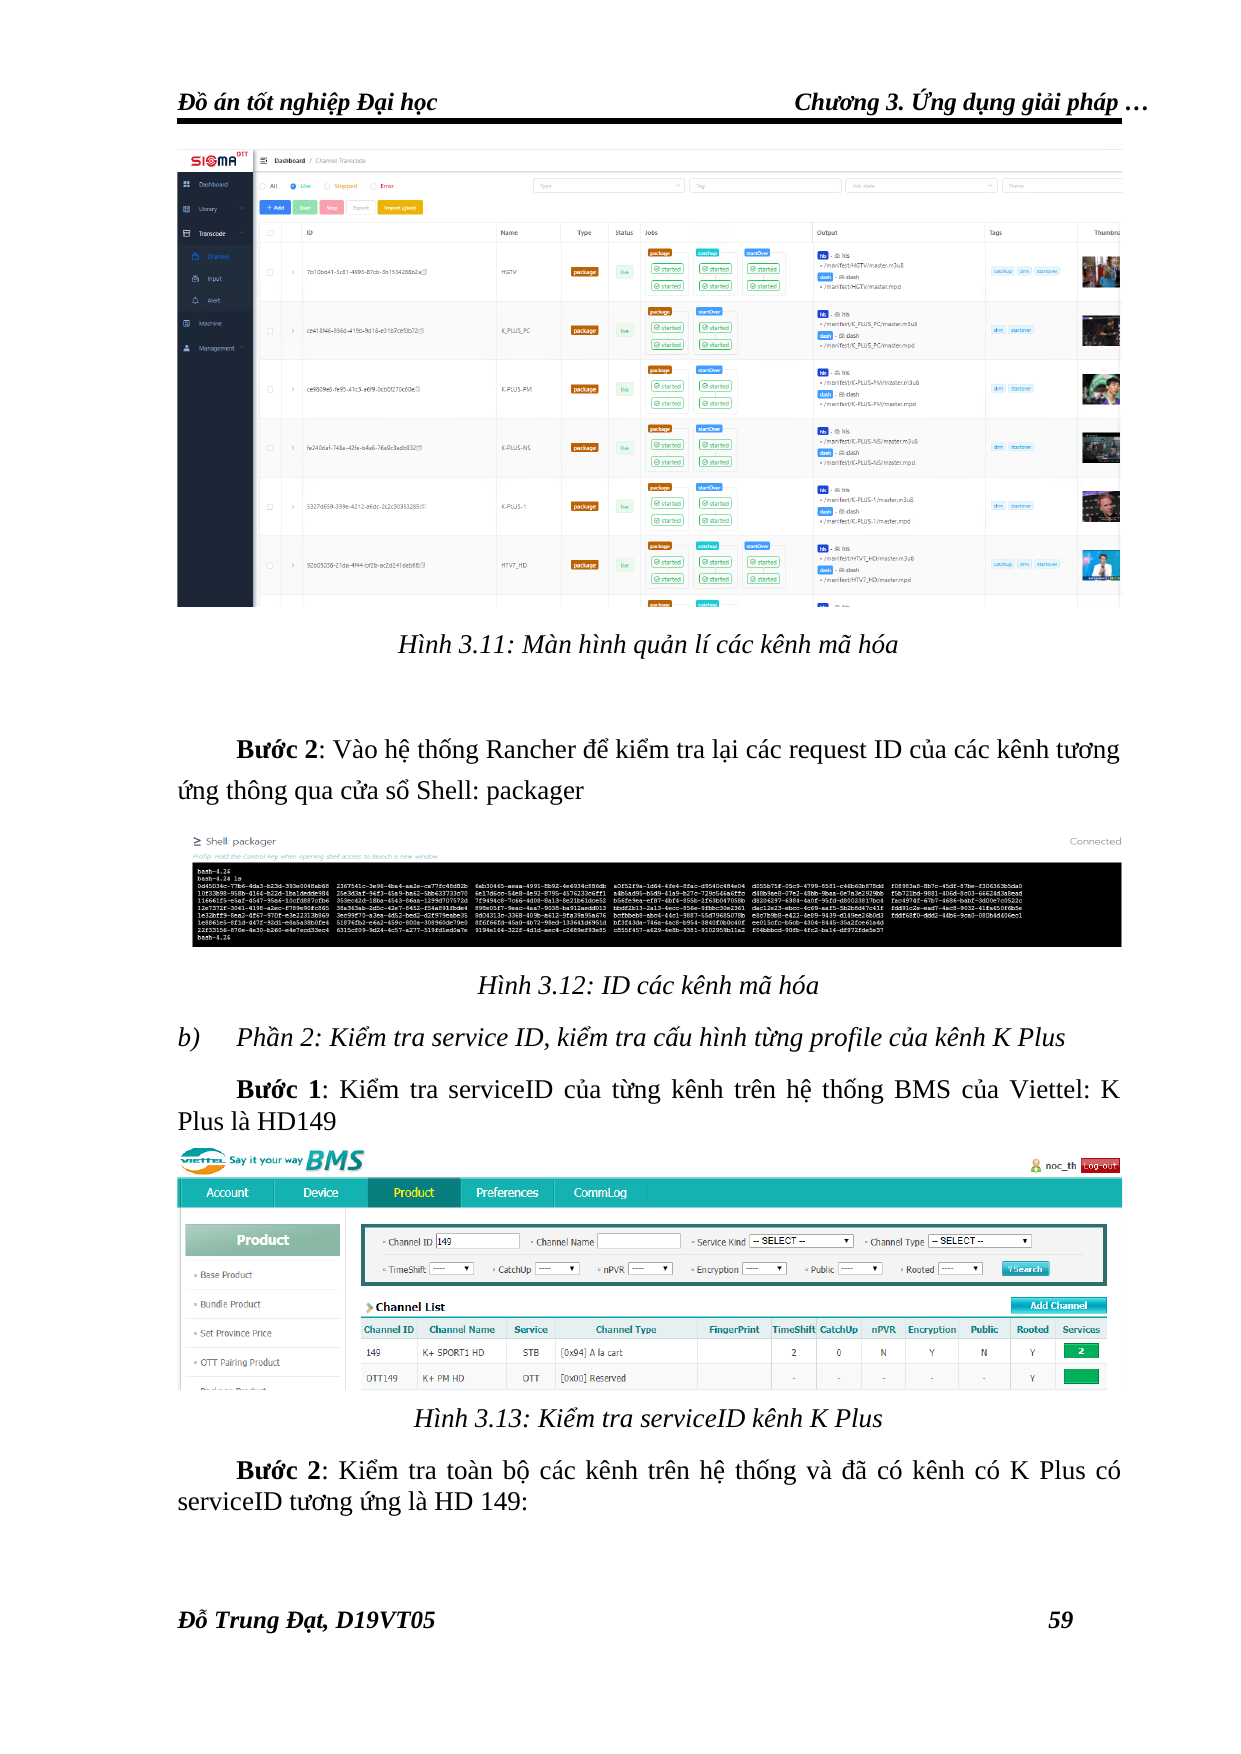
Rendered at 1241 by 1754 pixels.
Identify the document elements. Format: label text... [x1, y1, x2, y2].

picture [177, 147, 1123, 607]
text Hình 3.12: ID các kênh mã hóa [177, 969, 1122, 1000]
picture [177, 1148, 1123, 1390]
subtitle Phần 2: Kiểm tra service ID, kiểm tra cấu hình từng profile của kênh K Plus [177, 1021, 1122, 1052]
text Bước 1: Kiểm tra serviceID của từng kênh trên hệ thống BMS của Viettel: K Plus là HD149 [177, 1074, 1122, 1136]
text Hình 3.11: Màn hình quản lí các kênh mã hóa [177, 628, 1122, 660]
text Bước 2: Kiểm tra toàn bộ các kênh trên hệ thống và đã có kênh có K Plus có serviceID tương ứng là HD 149: [177, 1454, 1122, 1517]
text Bước 2: Vào hệ thống Rancher để kiểm tra lại các request ID của các kênh tương ứng thông qua cửa sổ Shell: packager [177, 733, 1122, 805]
picture [177, 826, 1123, 947]
text Hình 3.13: Kiểm tra serviceID kênh K Plus [177, 1402, 1122, 1433]
